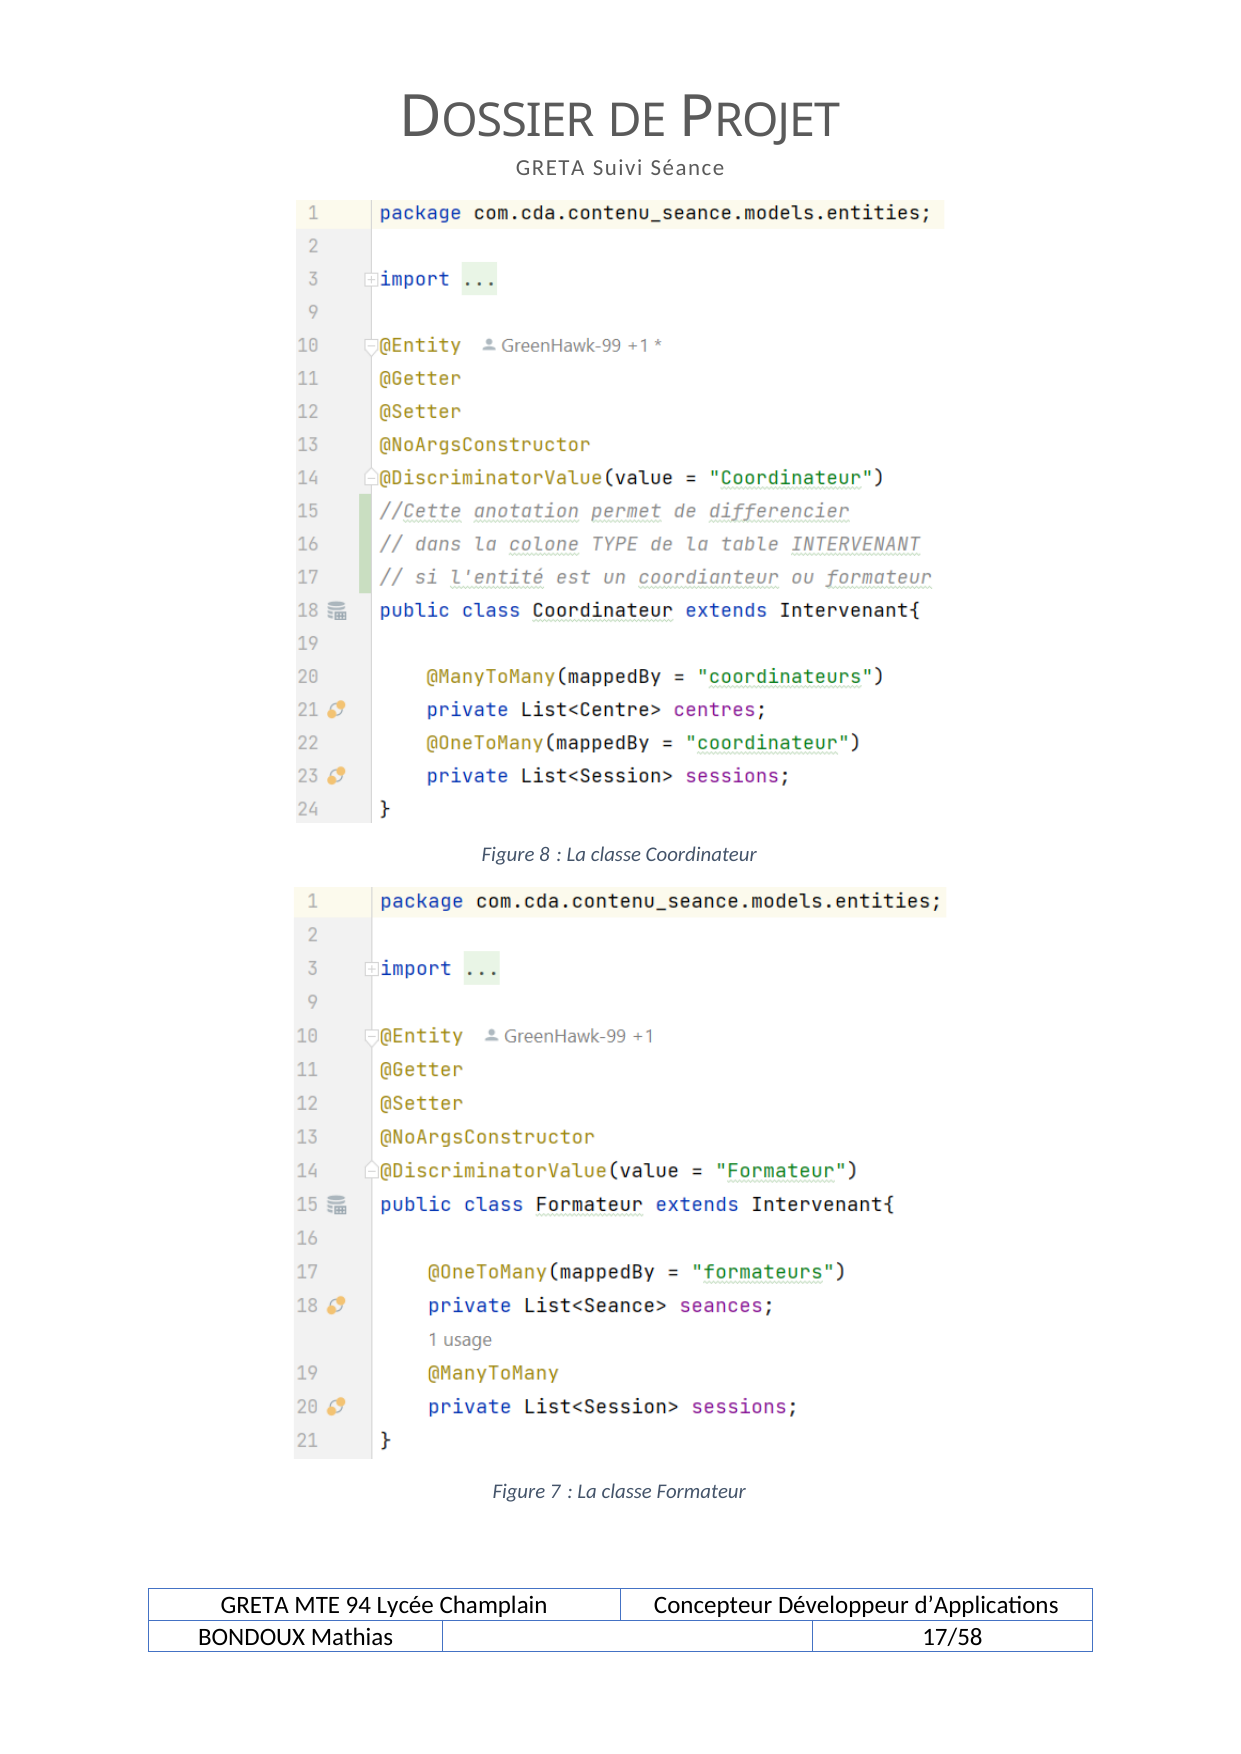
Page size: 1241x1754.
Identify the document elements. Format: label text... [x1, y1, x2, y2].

picture [296, 200, 945, 823]
text Figure 8 : La classe Coordinateur [148, 842, 1093, 867]
text Figure 7 : La classe Formateur [148, 1478, 1093, 1503]
picture [293, 887, 947, 1459]
